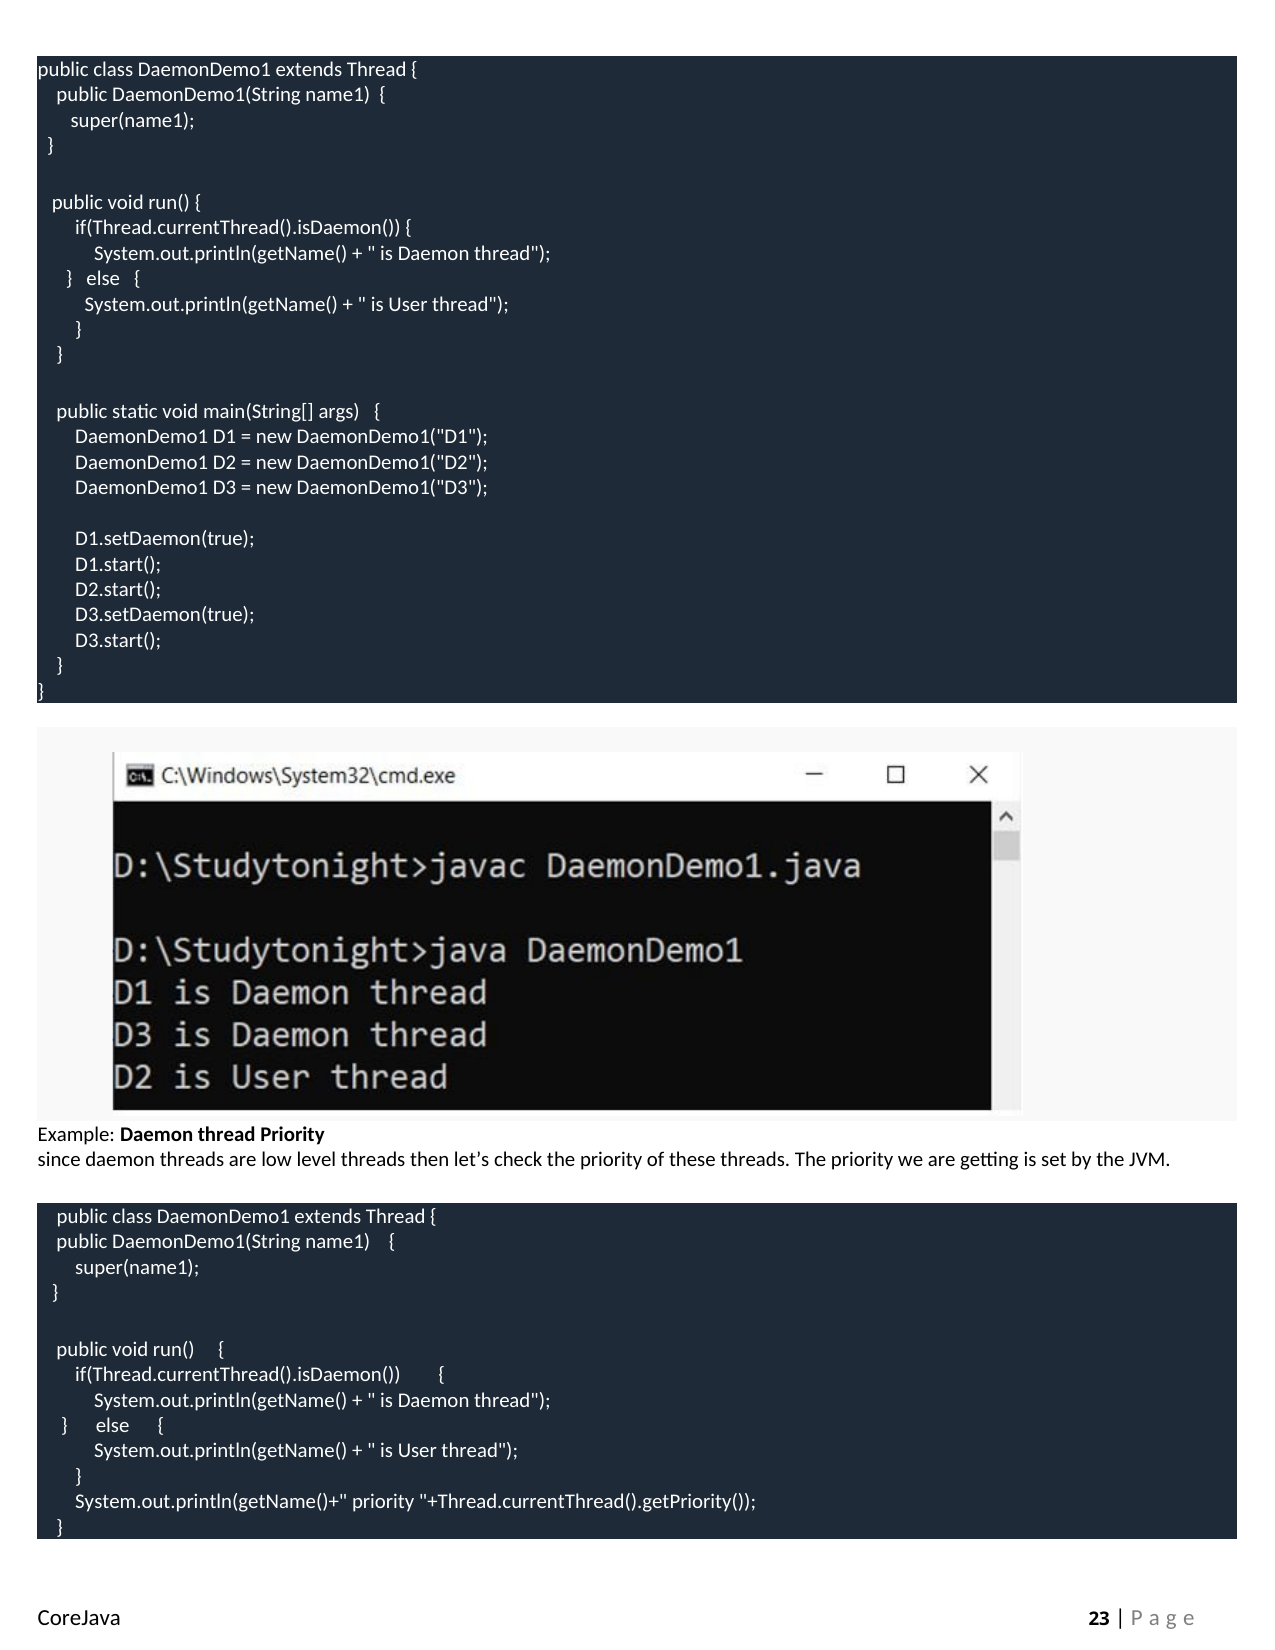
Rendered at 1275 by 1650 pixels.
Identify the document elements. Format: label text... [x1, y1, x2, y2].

text public static void main(String[] args) { DaemonDemo1 D1 = new DaemonDemo1("D1"); DaemonDemo1 D2 = new DaemonDemo1("D2"); DaemonDemo1 D3 = new DaemonDemo1("D3"); D1.setDaemon(true); D1.start(); D2.start(); D3.setDaemon(true); D3.start(); } } [37, 398, 1237, 703]
text public void run() { if(Thread.currentThread().isDaemon()) { System.out.println(getName() + " is Daemon thread"); } else { System.out.println(getName() + " is User thread"); } System.out.println(getName()+" priority "+Thread.currentThread().getPriority()); } [37, 1336, 1237, 1539]
picture [112, 752, 1024, 1116]
text public void run() { if(Thread.currentThread().isDaemon()) { System.out.println(getName() + " is Daemon thread"); } else { System.out.println(getName() + " is User thread"); } } [37, 189, 1237, 367]
text public class DaemonDemo1 extends Thread { public DaemonDemo1(String name1) { super(name1); } [37, 56, 1237, 158]
text Example: Daemon thread Priority since daemon threads are low level threads then let’s check the priority of these threads. The priority we are getting is set by the JVM. [37, 1121, 1237, 1172]
text public class DaemonDemo1 extends Thread { public DaemonDemo1(String name1) { super(name1); } [37, 1203, 1237, 1305]
